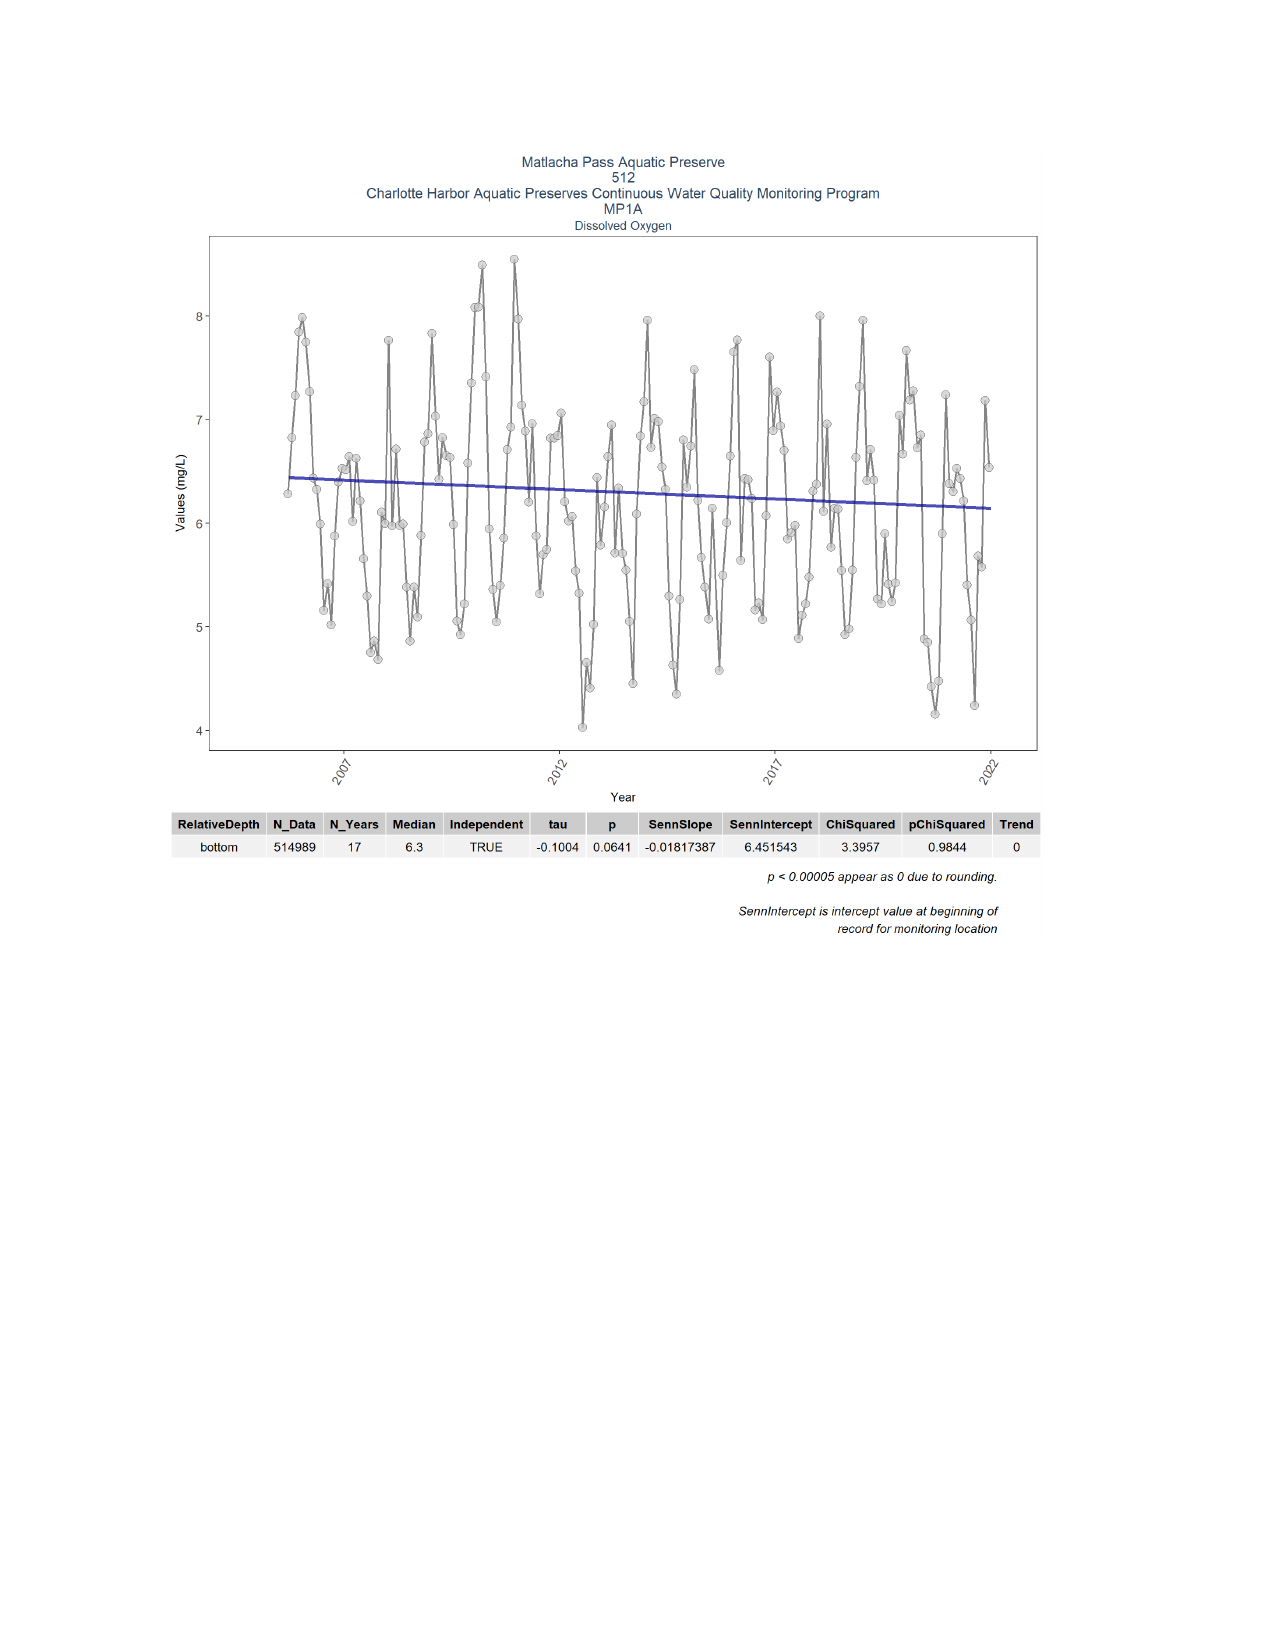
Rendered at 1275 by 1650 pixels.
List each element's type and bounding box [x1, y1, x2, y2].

picture [168, 150, 1044, 938]
